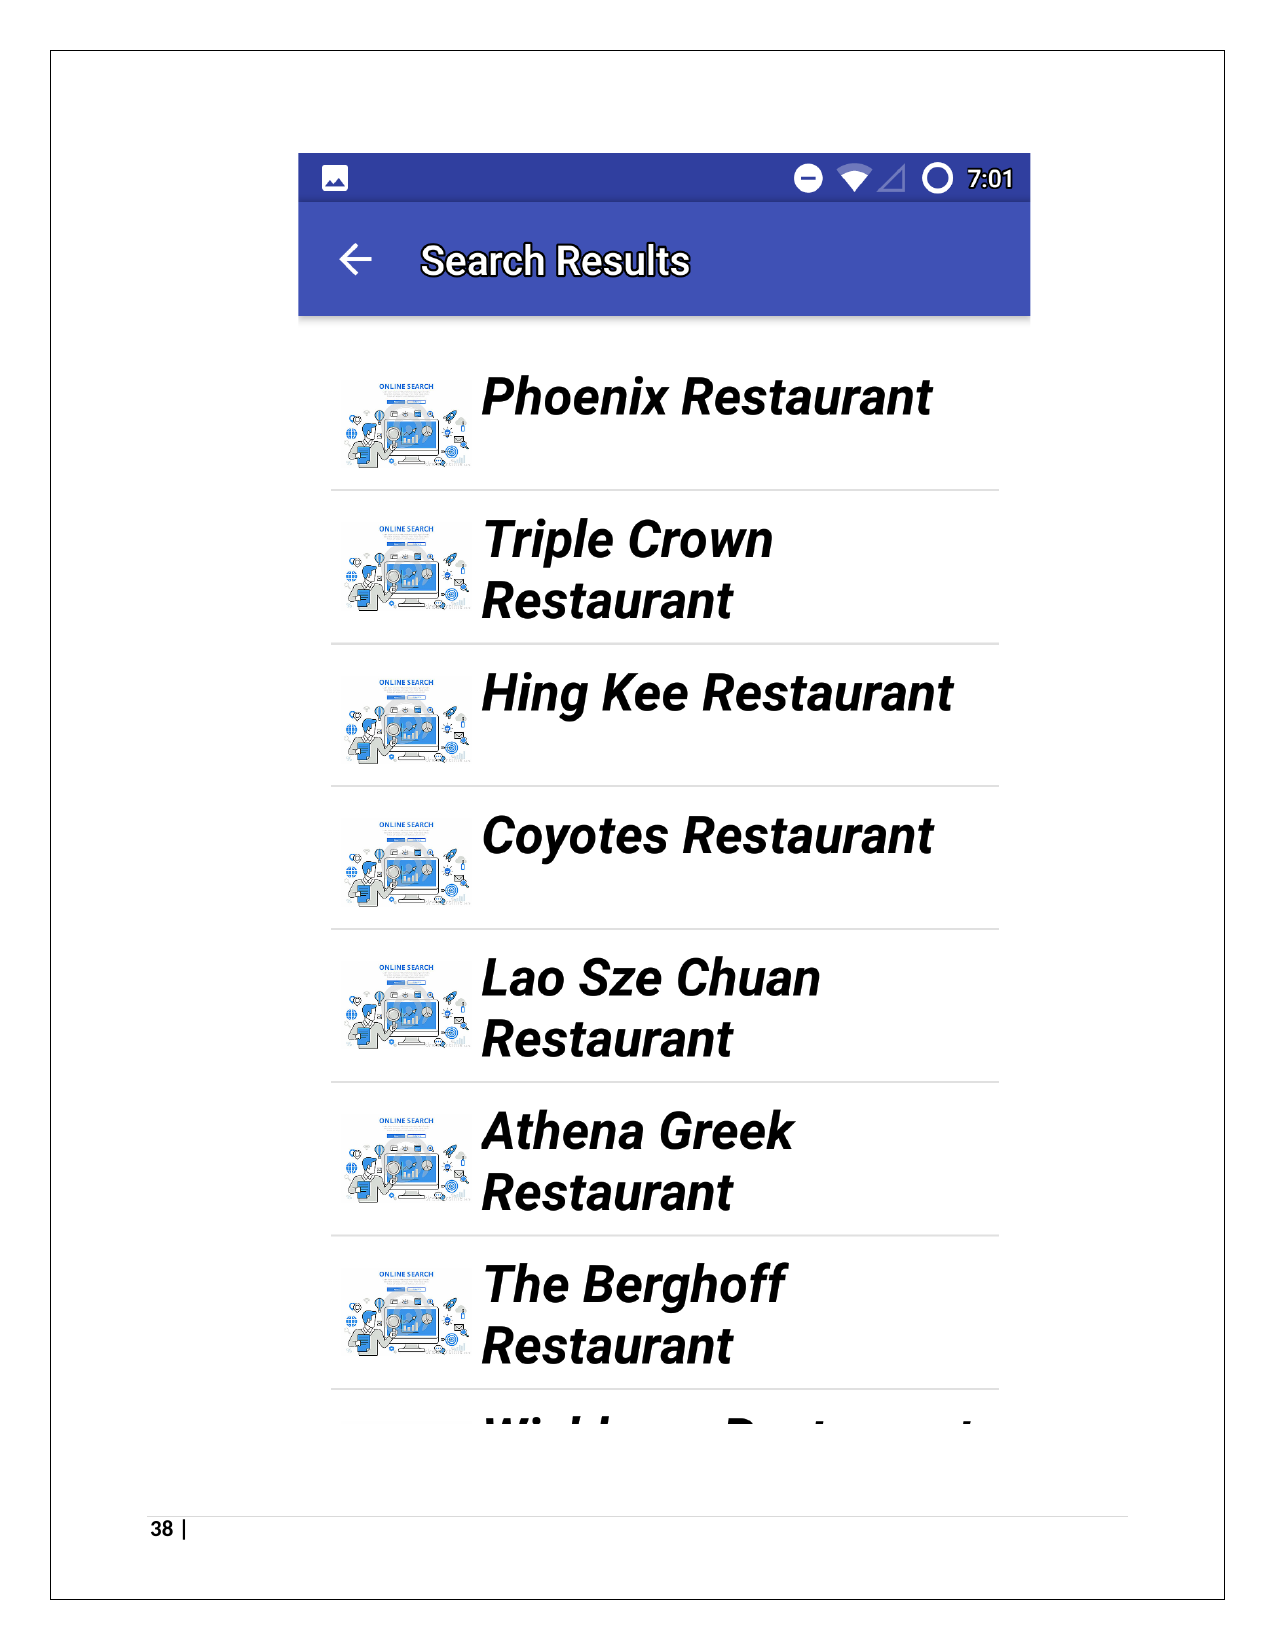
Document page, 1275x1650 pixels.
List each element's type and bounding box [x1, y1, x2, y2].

picture [298, 153, 1031, 1456]
